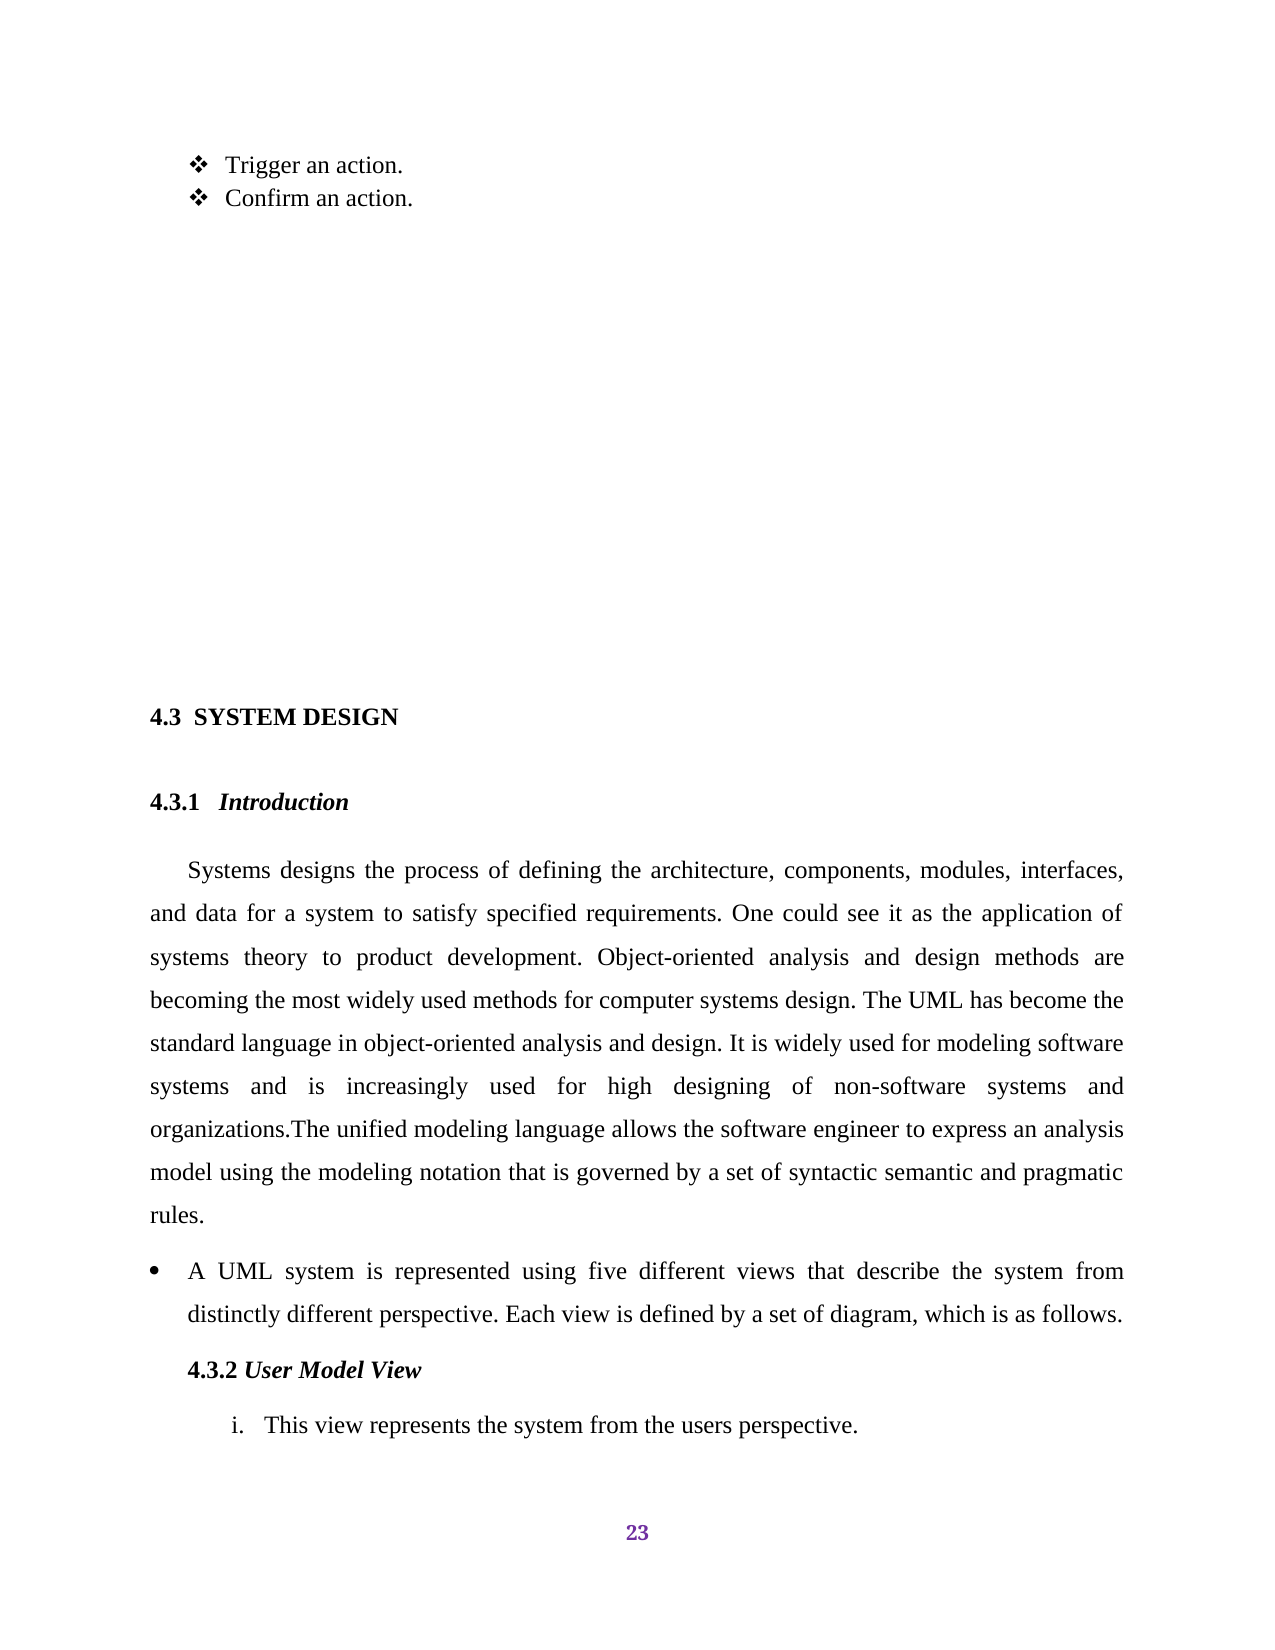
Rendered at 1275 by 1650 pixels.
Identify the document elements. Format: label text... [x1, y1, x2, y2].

text 4.3.1 Introduction [150, 787, 1125, 816]
list Confirm an action. [187, 183, 1125, 212]
list A UML system is represented using five different views that describe the system from distinctly different perspective. Each view is defined by a set of diagram, which is as follows. [150, 1256, 1125, 1328]
text 4.3.2 User Model View [187, 1355, 1125, 1383]
list This view represents the system from the users perspective. [244, 1410, 1125, 1439]
text 4.3 SYSTEM DESIGN [150, 702, 1125, 730]
list Trigger an action. [187, 150, 1125, 179]
text Systems designs the process of defining the architecture, components, modules, interfaces, and data for a system to satisfy specified requirements. One could see it as the application of systems theory to product development. Object-oriented analysis and design methods are becoming the most widely used methods for computer systems design. The UML has become the standard language in object-oriented analysis and design. It is widely used for modeling software systems and is increasingly used for high designing of non-software systems and organizations.The unified modeling language allows the software engineer to express an analysis model using the modeling notation that is governed by a set of syntactic semantic and pragmatic rules. [150, 855, 1125, 1229]
